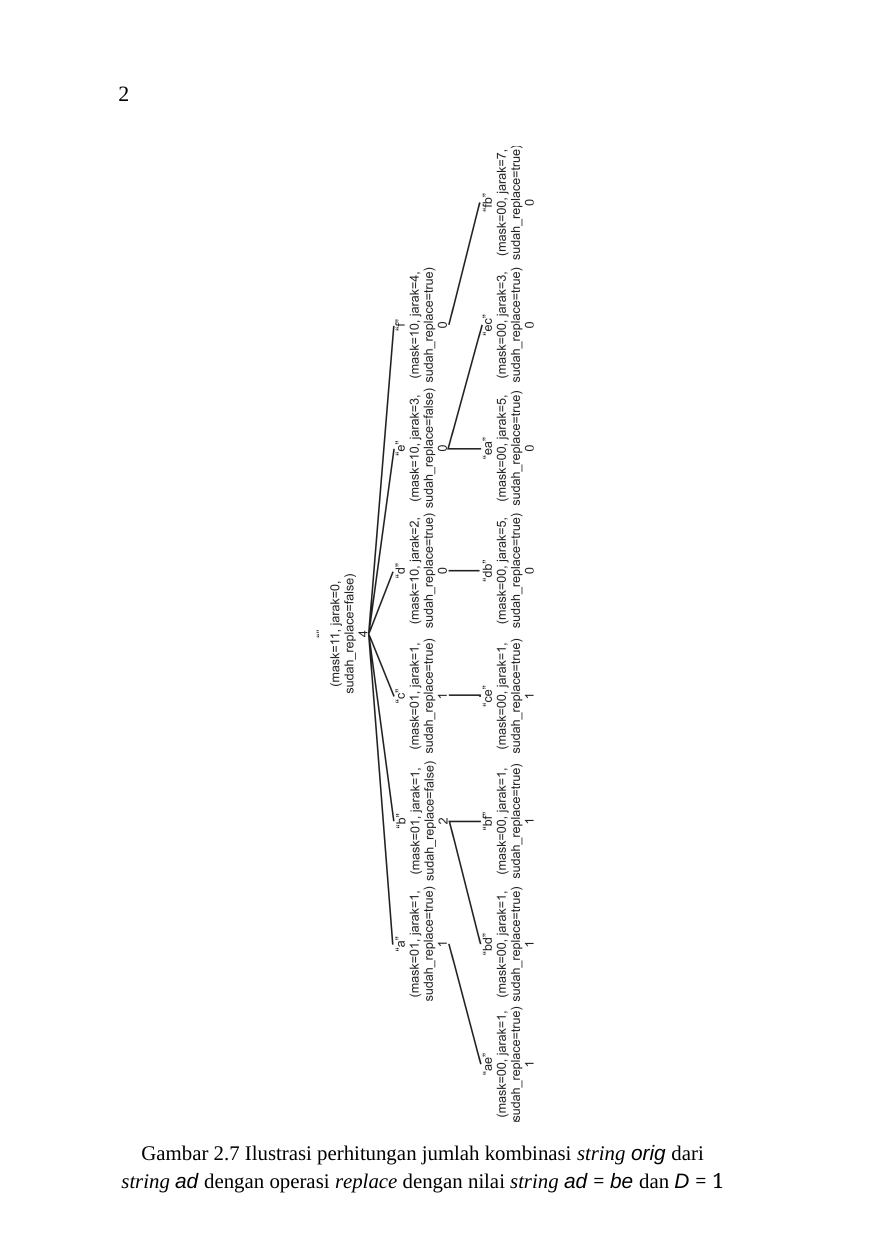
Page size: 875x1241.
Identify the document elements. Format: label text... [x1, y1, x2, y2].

picture [316, 146, 534, 1122]
text Gambar 2.7 Ilustrasi perhitungan jumlah kombinasi string orig dari [109, 1141, 736, 1165]
text string ad dengan operasi replace dengan nilai string ad = be dan D = 1 [109, 1166, 736, 1194]
